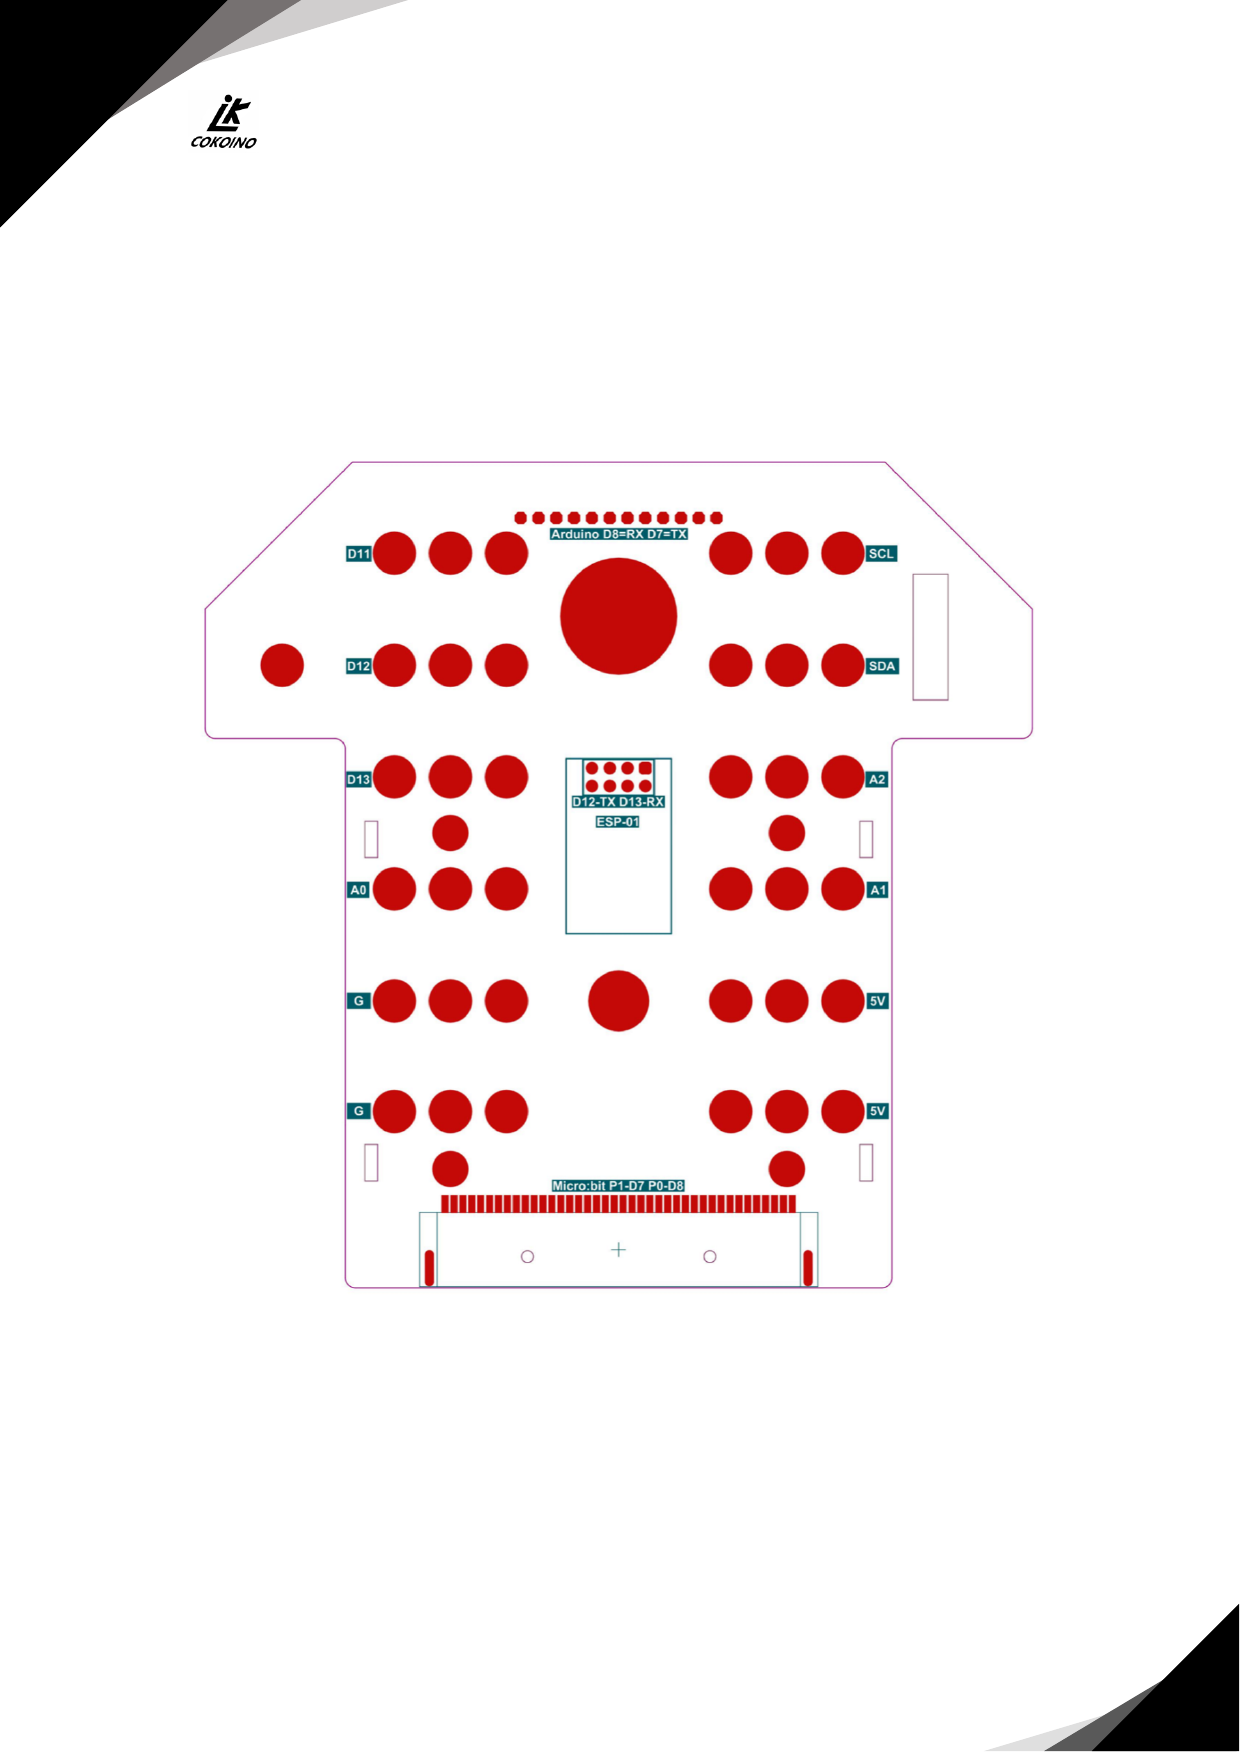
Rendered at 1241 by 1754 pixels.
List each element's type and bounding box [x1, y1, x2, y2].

picture [187, 90, 259, 153]
picture [187, 456, 1052, 1303]
